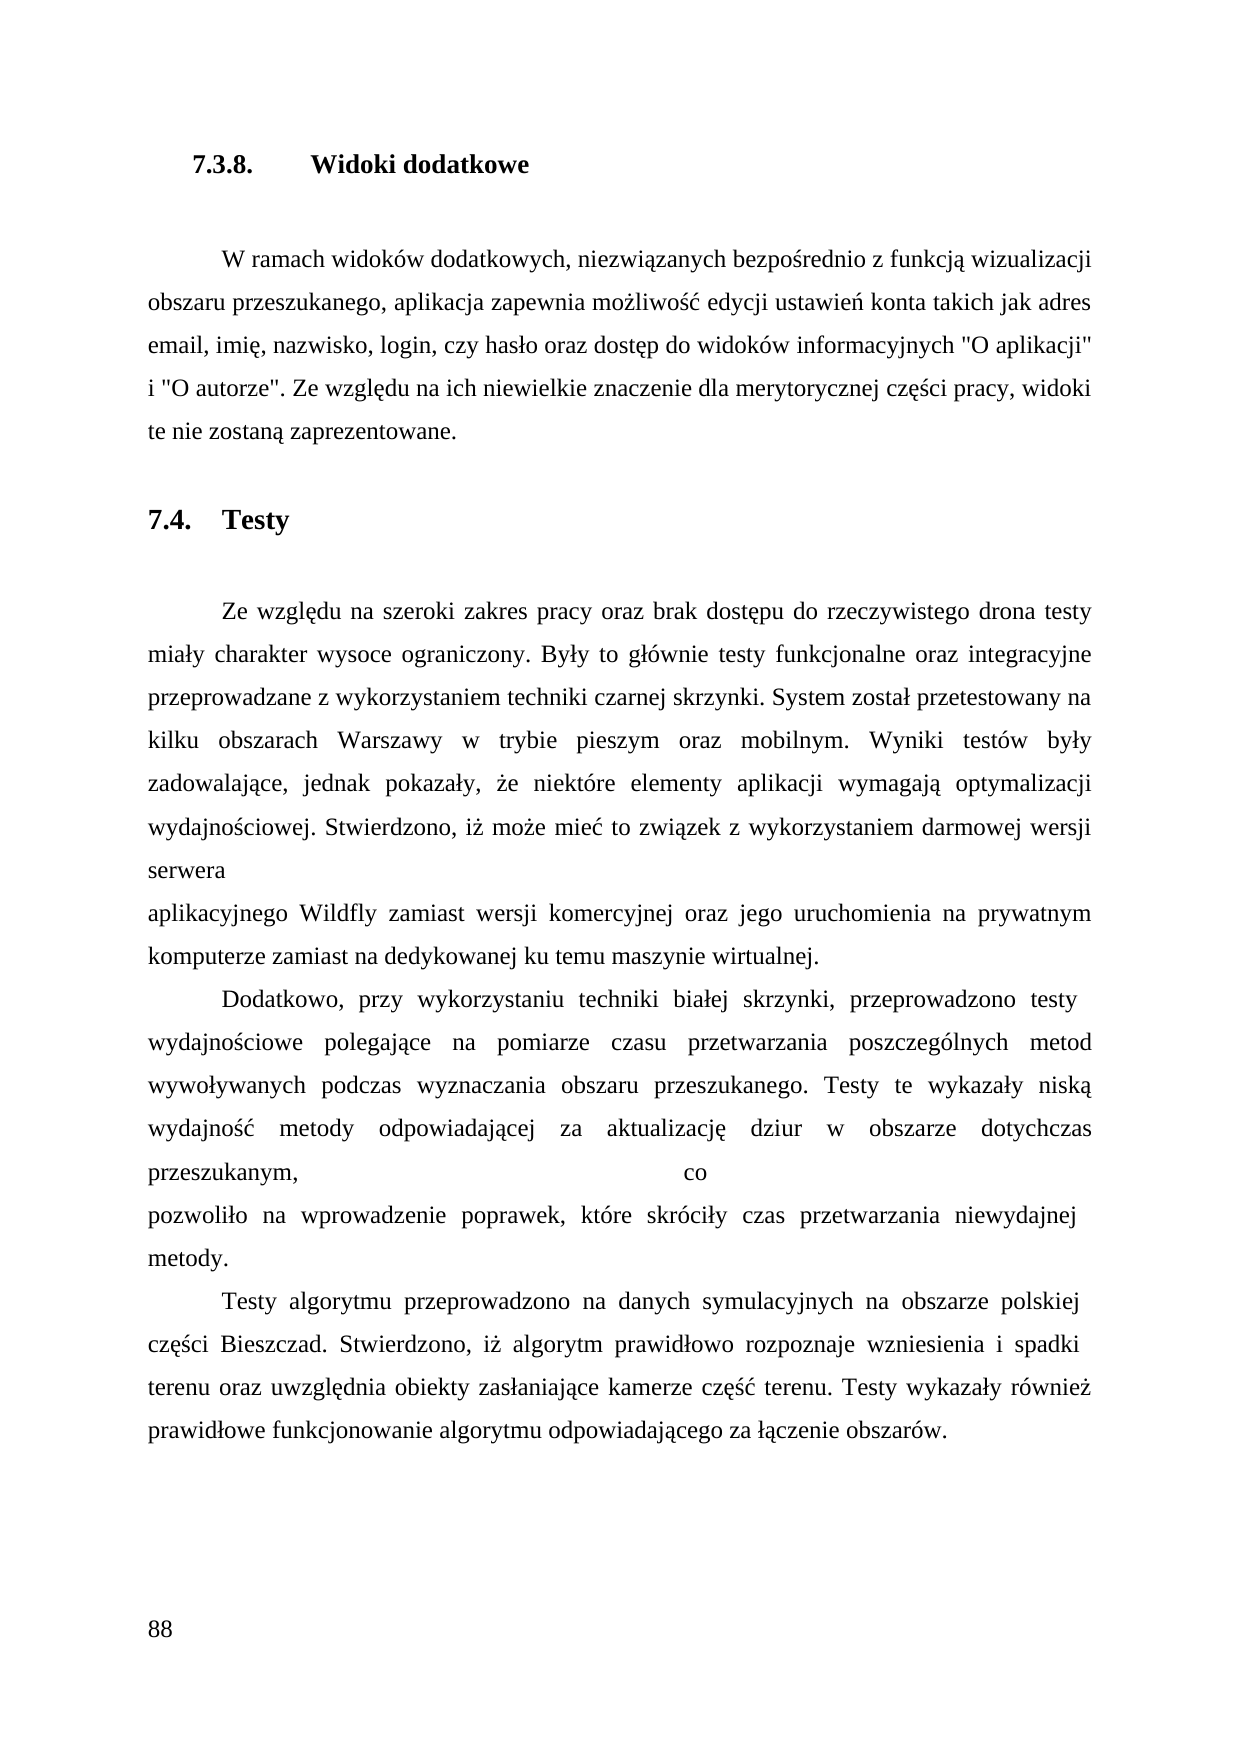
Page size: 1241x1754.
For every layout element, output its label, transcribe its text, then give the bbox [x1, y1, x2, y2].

subtitle Testy [148, 502, 1092, 536]
subtitle Widoki dodatkowe [192, 148, 1092, 179]
text Testy algorytmu przeprowadzono na danych symulacyjnych na obszarze polskiej części Bieszczad. Stwierdzono, iż algorytm prawidłowo rozpoznaje wzniesienia i spadki terenu oraz uwzględnia obiekty zasłaniające kamerze część terenu. Testy wykazały również prawidłowe funkcjonowanie algorytmu odpowiadającego za łączenie obszarów. [148, 1286, 1092, 1444]
text Ze względu na szeroki zakres pracy oraz brak dostępu do rzeczywistego drona testy miały charakter wysoce ograniczony. Były to głównie testy funkcjonalne oraz integracyjne przeprowadzane z wykorzystaniem techniki czarnej skrzynki. System został przetestowany na kilku obszarach Warszawy w trybie pieszym oraz mobilnym. Wyniki testów były zadowalające, jednak pokazały, że niektóre elementy aplikacji wymagają optymalizacji wydajnościowej. Stwierdzono, iż może mieć to związek z wykorzystaniem darmowej wersji serwera aplikacyjnego Wildfly zamiast wersji komercyjnej oraz jego uruchomienia na prywatnym komputerze zamiast na dedykowanej ku temu maszynie wirtualnej. [148, 596, 1092, 970]
text Dodatkowo, przy wykorzystaniu techniki białej skrzynki, przeprowadzono testy wydajnościowe polegające na pomiarze czasu przetwarzania poszczególnych metod wywoływanych podczas wyznaczania obszaru przeszukanego. Testy te wykazały niską wydajność metody odpowiadającej za aktualizację dziur w obszarze dotychczas przeszukanym, co pozwoliło na wprowadzenie poprawek, które skróciły czas przetwarzania niewydajnej metody. [148, 984, 1092, 1272]
text W ramach widoków dodatkowych, niezwiązanych bezpośrednio z funkcją wizualizacji obszaru przeszukanego, aplikacja zapewnia możliwość edycji ustawień konta takich jak adres email, imię, nazwisko, login, czy hasło oraz dostęp do widoków informacyjnych "O aplikacji" i "O autorze". Ze względu na ich niewielkie znaczenie dla merytorycznej części pracy, widoki te nie zostaną zaprezentowane. [148, 244, 1092, 445]
